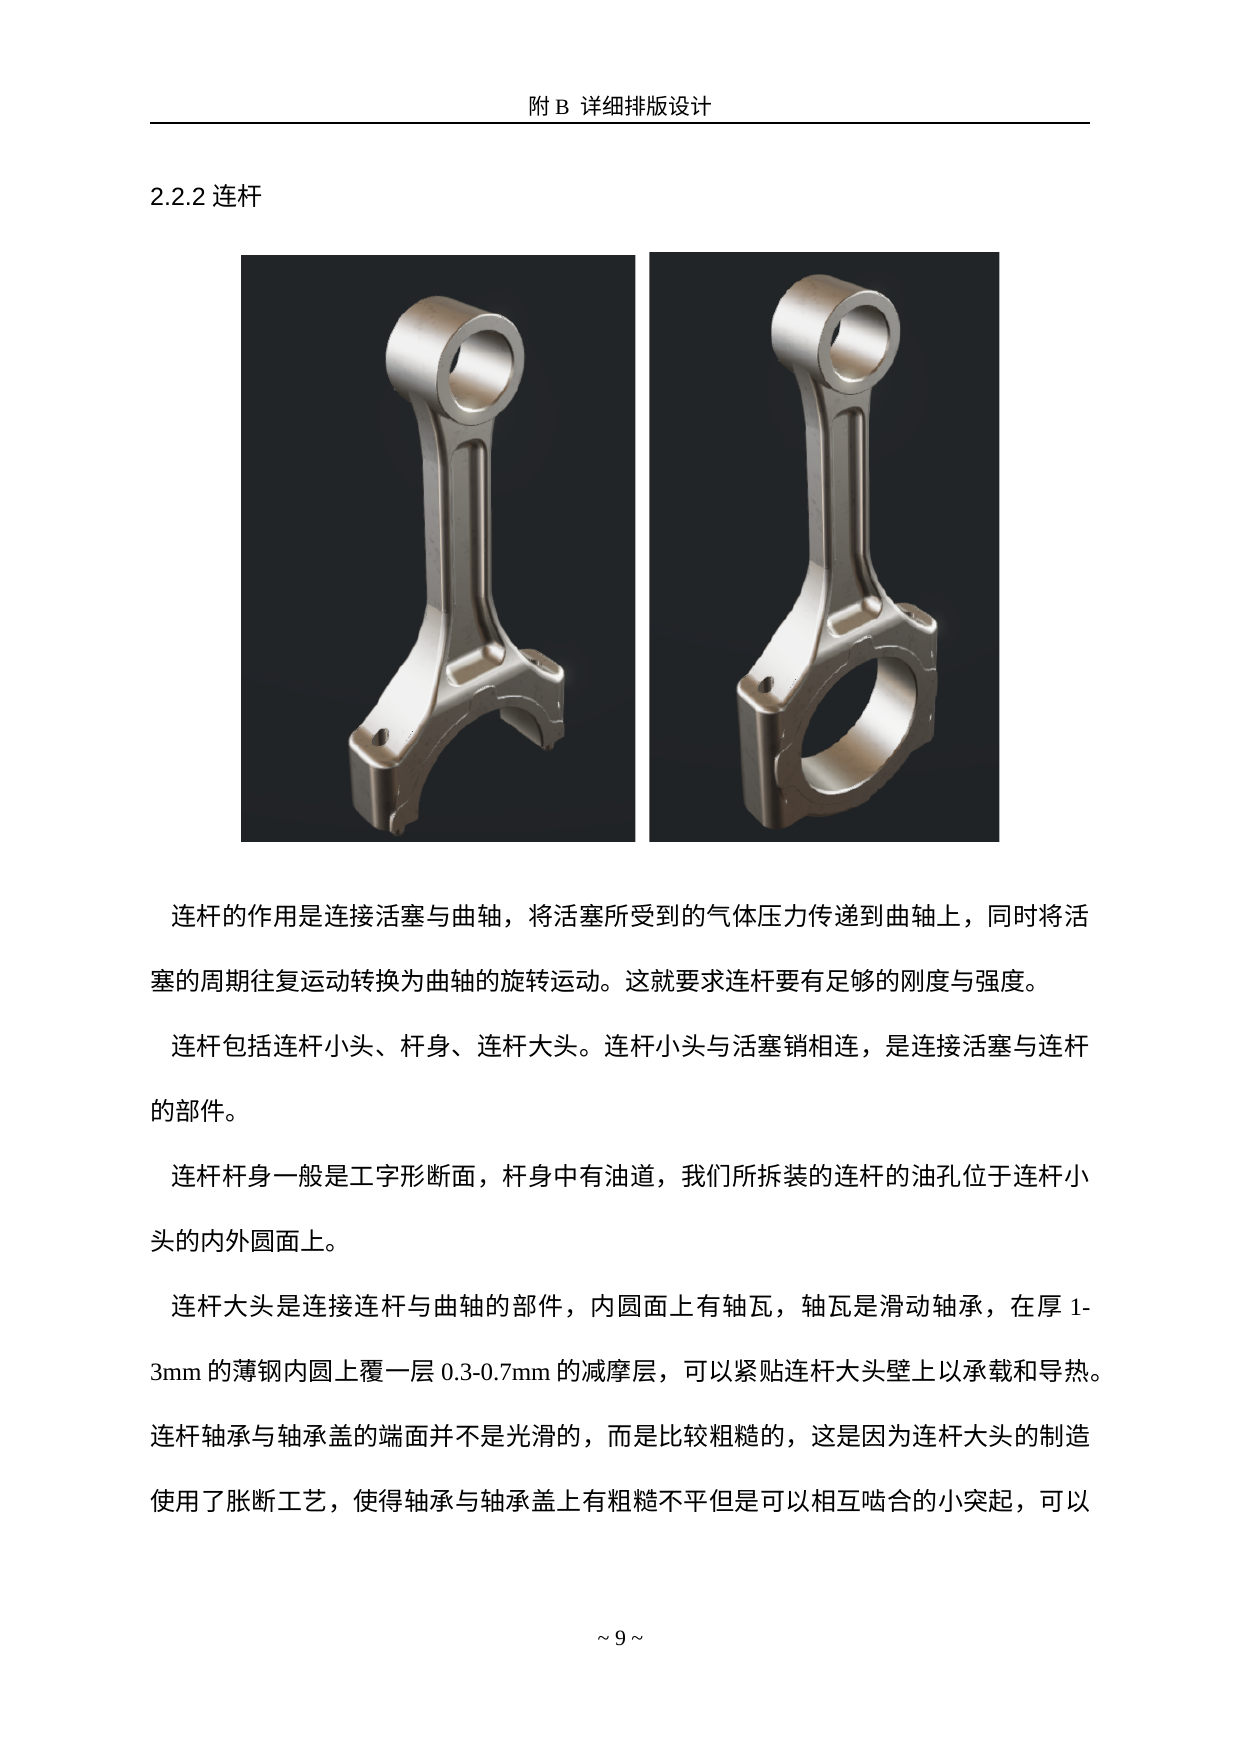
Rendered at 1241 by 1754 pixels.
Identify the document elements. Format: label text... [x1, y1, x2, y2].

picture [649, 252, 1000, 842]
text 连杆包括连杆小头、杆身、连杆大头。连杆小头与活塞销相连，是连接活塞与连杆的部件。 [150, 1012, 1090, 1142]
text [150, 1272, 1090, 1532]
text 连杆的作用是连接活塞与曲轴，将活塞所受到的气体压力传递到曲轴上，同时将活塞的周期往复运动转换为曲轴的旋转运动。这就要求连杆要有足够的刚度与强度。 [150, 882, 1090, 1012]
text 2.2.2 连杆 [150, 162, 1090, 227]
picture [241, 255, 636, 842]
text 连杆杆身一般是工字形断面，杆身中有油道，我们所拆装的连杆的油孔位于连杆小头的内外圆面上。 [150, 1142, 1090, 1272]
